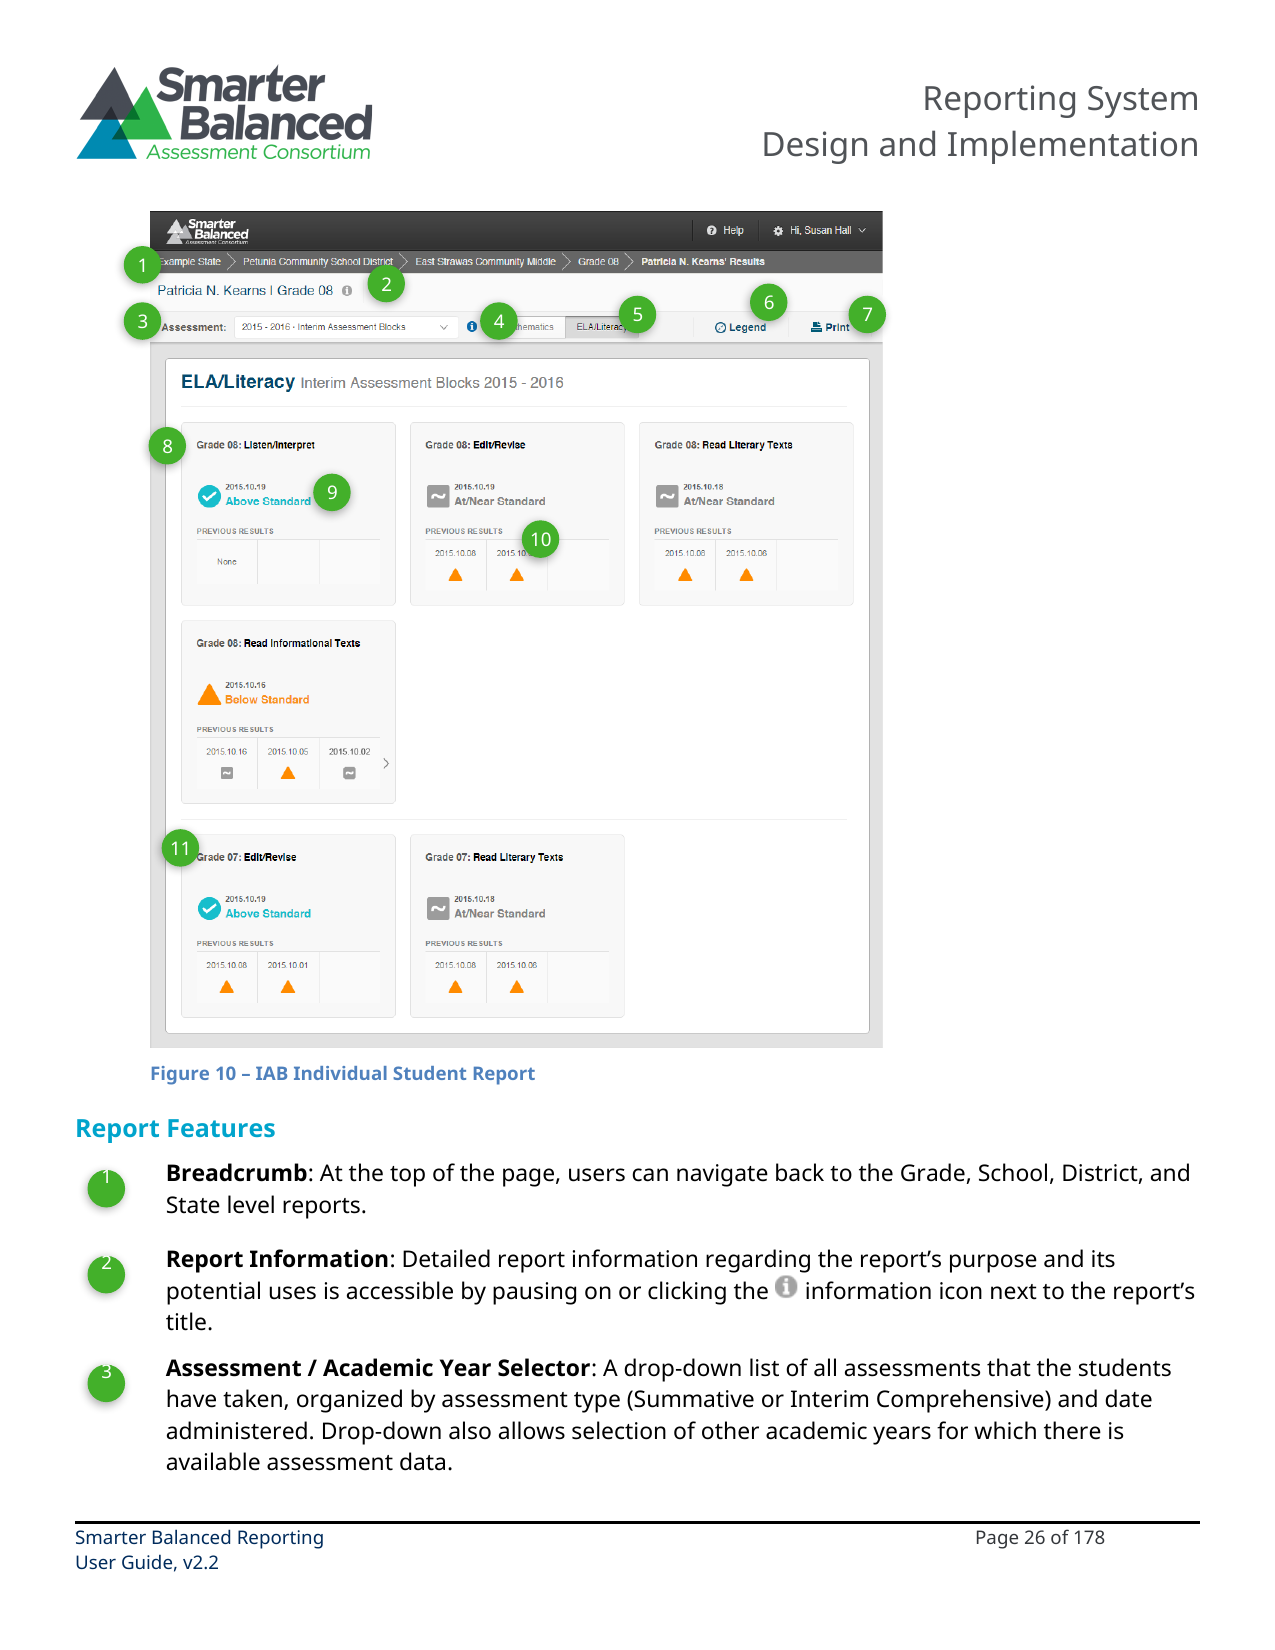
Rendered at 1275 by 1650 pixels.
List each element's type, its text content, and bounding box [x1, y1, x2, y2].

picture [775, 1275, 799, 1299]
table_cell Practical Implications [83, 1365, 127, 1409]
table_cell [63, 1243, 154, 1352]
table_header [63, 1158, 154, 1243]
table_cell [63, 1352, 154, 1492]
table_cell Report Information: Detailed report information regarding the report’s purpose and its potential uses is accessible by pausing on or clicking the information icon next to the report’s title. [154, 1243, 1212, 1352]
picture [150, 211, 883, 1048]
table_header Breadcrumb: At the top of the page, users can navigate back to the Grade, School, District, and State level reports. [154, 1158, 1212, 1243]
table_cell Assessment / Academic Year Selector: A drop-down list of all assessments that the students have taken, organized by assessment type (Summative or Interim Comprehensive) and date administered. Drop-down also allows selection of other academic years for which there is available assessment data. [154, 1352, 1212, 1492]
table_cell ISR [83, 1171, 127, 1213]
picture [76, 64, 373, 159]
subtitle Report Features [75, 1111, 1200, 1145]
